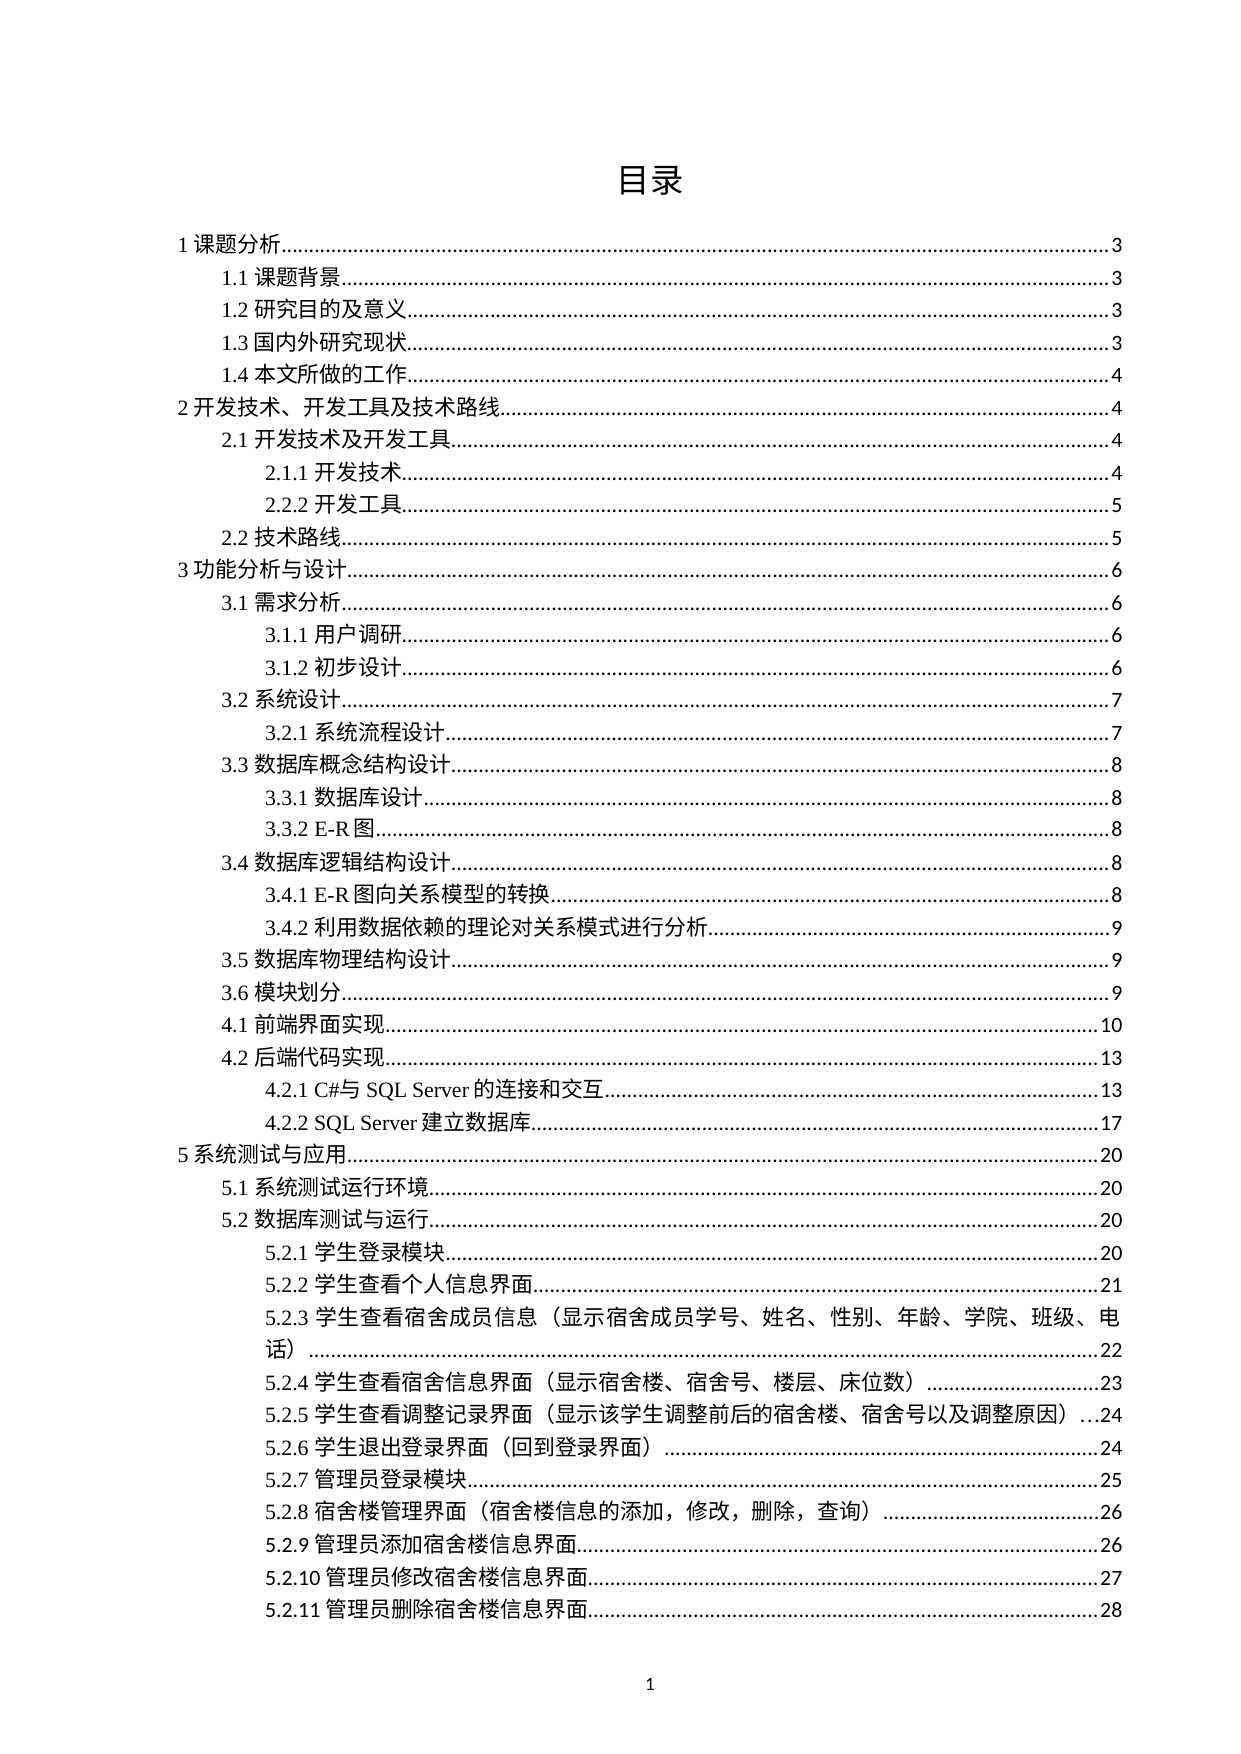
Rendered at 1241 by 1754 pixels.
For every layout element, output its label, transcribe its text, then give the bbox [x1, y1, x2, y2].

text 3.4 数据库逻辑结构设计 8 [221, 844, 1122, 877]
text 3.3 数据库概念结构设计 8 [221, 747, 1122, 779]
text 3.1.2 初步设计 6 [265, 649, 1122, 682]
text 5.2.10 管理员修改宿舍楼信息界面 27 [265, 1559, 1122, 1592]
text 4.2.2 SQL Server建立数据库 17 [265, 1104, 1122, 1137]
text 2.1.1 开发技术 4 [265, 454, 1122, 487]
text 4.2 后端代码实现 13 [221, 1039, 1122, 1072]
text 目录 [177, 146, 1122, 211]
text 1.4 本文所做的工作 4 [221, 357, 1122, 389]
text 5.2.5 学生查看调整记录界面（显示该学生调整前后的宿舍楼、宿舍号以及调整原因） 24 [265, 1397, 1122, 1429]
text 5 系统测试与应用 20 [177, 1137, 1122, 1169]
text 1.3 国内外研究现状 3 [221, 324, 1122, 357]
text 3.1.1 用户调研 6 [265, 617, 1122, 649]
text 5.1 系统测试运行环境 20 [221, 1169, 1122, 1202]
text 5.2.9 管理员添加宿舍楼信息界面 26 [265, 1527, 1122, 1559]
text 3.2 系统设计 7 [221, 682, 1122, 714]
text 3.5 数据库物理结构设计 9 [221, 942, 1122, 974]
text 5.2.7 管理员登录模块 25 [265, 1462, 1122, 1494]
text 3 功能分析与设计 6 [177, 552, 1122, 584]
text 5.2 数据库测试与运行 20 [221, 1202, 1122, 1234]
text 3.2.1 系统流程设计 7 [265, 714, 1122, 747]
text 1 课题分析 3 [177, 227, 1122, 259]
text 4.2.1 C#与SQL Server的连接和交互 13 [265, 1072, 1122, 1104]
text 5.2.8 宿舍楼管理界面（宿舍楼信息的添加，修改，删除，查询） 26 [265, 1494, 1122, 1527]
text 5.2.6 学生退出登录界面（回到登录界面） 24 [265, 1429, 1122, 1462]
text 5.2.1 学生登录模块 20 [265, 1234, 1122, 1267]
text 4.1 前端界面实现 10 [221, 1007, 1122, 1039]
text 3.1 需求分析 6 [221, 584, 1122, 617]
text 3.3.2 E-R图 8 [265, 812, 1122, 844]
text 2.2.2 开发工具 5 [265, 487, 1122, 519]
text 5.2.4 学生查看宿舍信息界面（显示宿舍楼、宿舍号、楼层、床位数） 23 [265, 1364, 1122, 1397]
text 3.6 模块划分 9 [221, 974, 1122, 1007]
text 3.4.1 E-R图向关系模型的转换 8 [265, 877, 1122, 909]
text 5.2.3 学生查看宿舍成员信息（显示宿舍成员学号、姓名、性别、年龄、学院、班级、电话） 22 [265, 1299, 1122, 1364]
text 5.2.11 管理员删除宿舍楼信息界面 28 [265, 1592, 1122, 1624]
text 3.4.2 利用数据依赖的理论对关系模式进行分析 9 [265, 909, 1122, 942]
text 2.1 开发技术及开发工具 4 [221, 422, 1122, 454]
text 3.3.1 数据库设计 8 [265, 779, 1122, 812]
text 5.2.2 学生查看个人信息界面 21 [265, 1267, 1122, 1299]
text 2 开发技术、开发工具及技术路线 4 [177, 389, 1122, 422]
text 1.2 研究目的及意义 3 [221, 292, 1122, 324]
text 2.2 技术路线 5 [221, 519, 1122, 552]
text 1.1 课题背景 3 [221, 259, 1122, 292]
